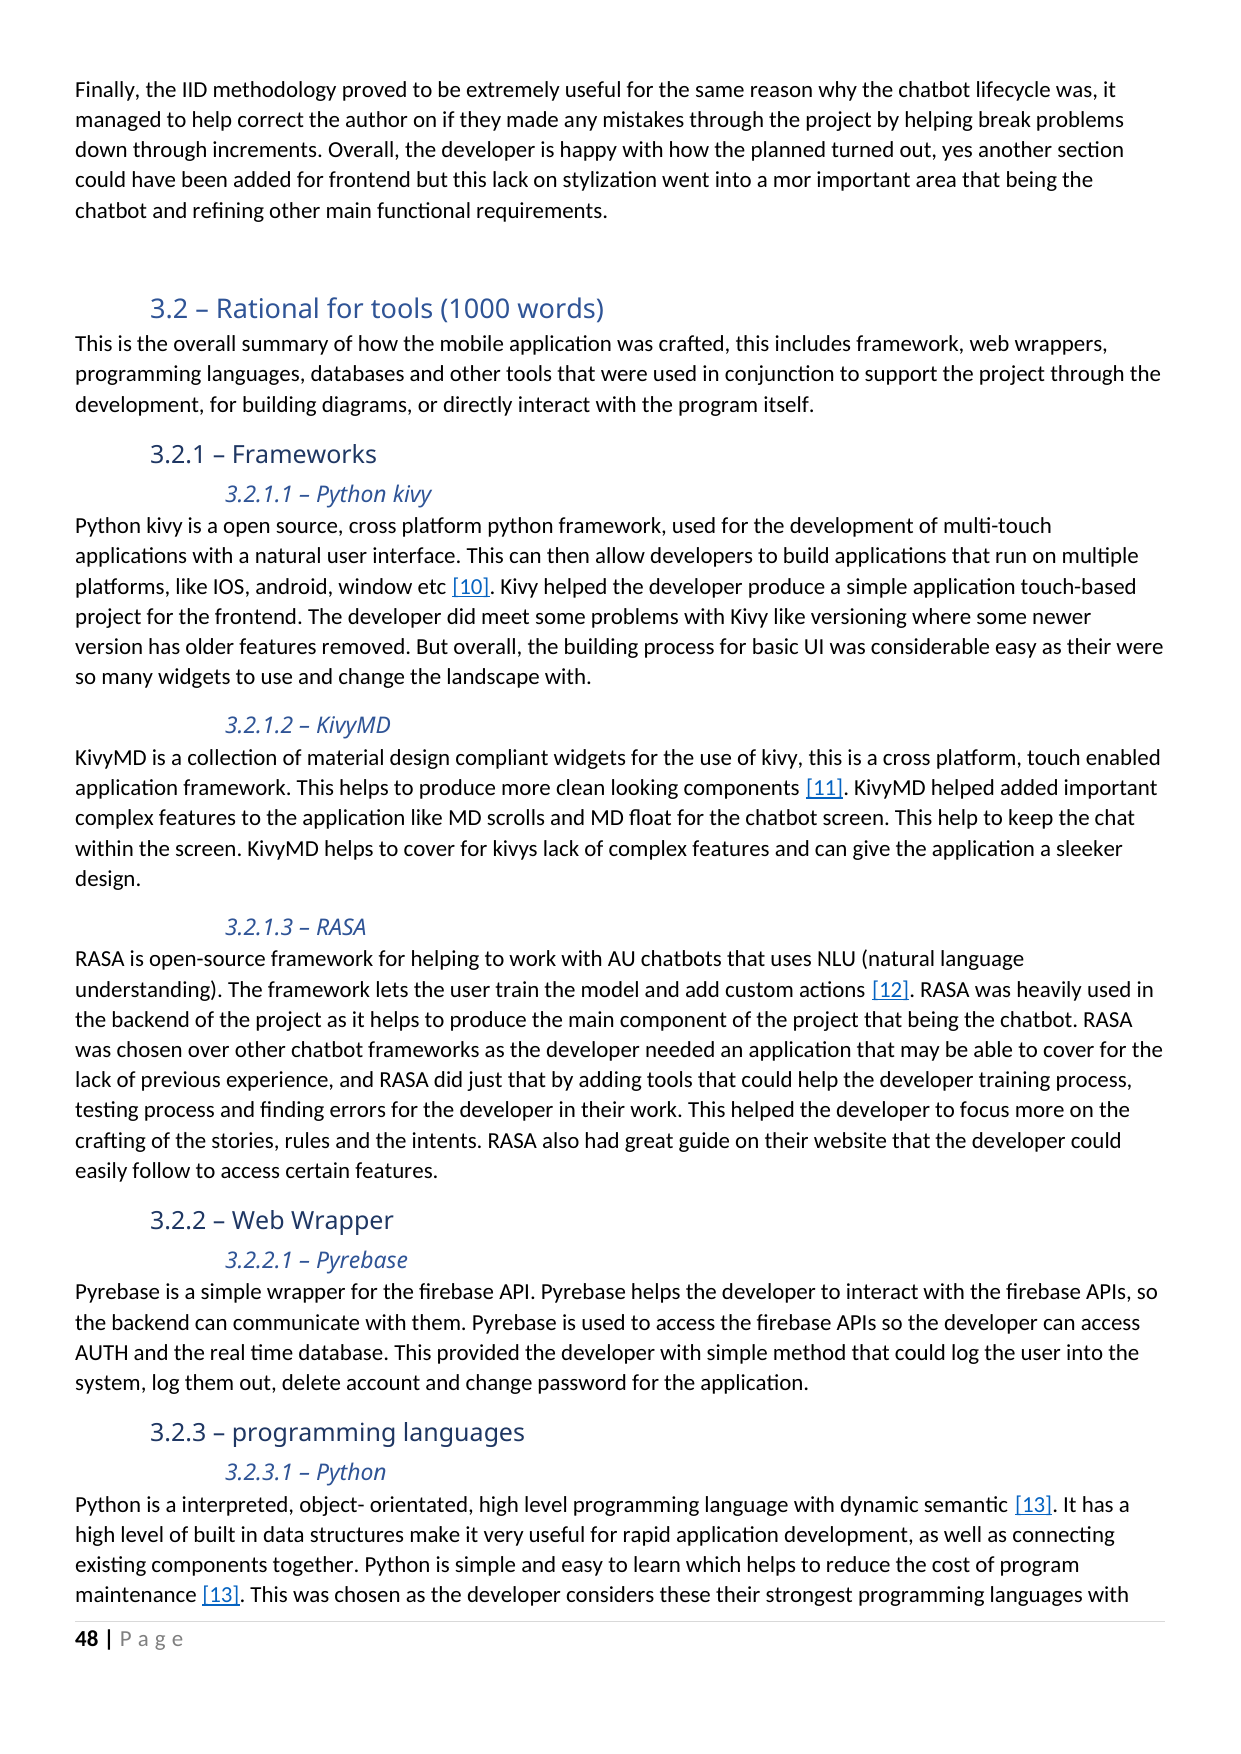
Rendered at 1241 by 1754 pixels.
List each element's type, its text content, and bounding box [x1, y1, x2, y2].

text Python kivy is a open source, cross platform python framework, used for the development of multi-touch applications with a natural user interface. This can then allow developers to build applications that run on multiple platforms, like IOS, android, window etc [10]. Kivy helped the developer produce a simple application touch-based project for the frontend. The developer did meet some problems with Kivy like versioning where some newer version has older features removed. But overall, the building process for basic UI was considerable easy as their were so many widgets to use and change the landscape with. [75, 511, 1165, 690]
subtitle 3.2.1 – Frameworks [75, 437, 1165, 471]
subtitle 3.2.2.1 – Pyrebase [150, 1244, 1165, 1275]
subtitle 3.2.1.3 – RASA [225, 911, 1165, 942]
text Pyrebase is a simple wrapper for the firebase API. Pyrebase helps the developer to interact with the firebase APIs, so the backend can communicate with them. Pyrebase is used to access the firebase APIs so the developer can access AUTH and the real time database. This provided the developer with simple method that could log the user into the system, log them out, delete account and change password for the application. [75, 1277, 1165, 1396]
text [75, 1490, 1165, 1608]
subtitle 3.2 – Rational for tools (1000 words) [75, 289, 1165, 326]
text This is the overall summary of how the mobile application was crafted, this includes framework, web wrappers, programming languages, databases and other tools that were used in conjunction to support the project through the development, for building diagrams, or directly interact with the program itself. [75, 329, 1165, 418]
text KivyMD is a collection of material design compliant widgets for the use of kivy, this is a cross platform, touch enabled application framework. This helps to produce more clean looking components [11]. KivyMD helped added important complex features to the application like MD scrolls and MD float for the chatbot screen. This help to keep the chat within the screen. KivyMD helps to cover for kivys lack of complex features and can give the application a sleeker design. [75, 743, 1165, 892]
subtitle 3.2.2 – Web Wrapper [75, 1203, 1165, 1237]
subtitle 3.2.3 – programming languages [75, 1415, 1165, 1449]
subtitle 3.2.3.1 – Python [150, 1456, 1165, 1487]
text RASA is open-source framework for helping to work with AU chatbots that uses NLU (natural language understanding). The framework lets the user train the model and add custom actions [12]. RASA was heavily used in the backend of the project as it helps to produce the main component of the project that being the chatbot. RASA was chosen over other chatbot frameworks as the developer needed an application that may be able to cover for the lack of previous experience, and RASA did just that by adding tools that could help the developer training process, testing process and finding errors for the developer in their work. This helped the developer to focus more on the crafting of the stories, rules and the intents. RASA also had great guide on their website that the developer could easily follow to access certain features. [75, 944, 1165, 1184]
subtitle 3.2.1.1 – Python kivy [225, 478, 1165, 509]
text Finally, the IID methodology proved to be extremely useful for the same reason why the chatbot lifecycle was, it managed to help correct the author on if they made any mistakes through the project by helping break problems down through increments. Overall, the developer is happy with how the planned turned out, yes another section could have been added for frontend but this lack on stylization went into a mor important area that being the chatbot and refining other main functional requirements. [75, 75, 1165, 224]
subtitle 3.2.1.2 – KivyMD [225, 709, 1165, 741]
